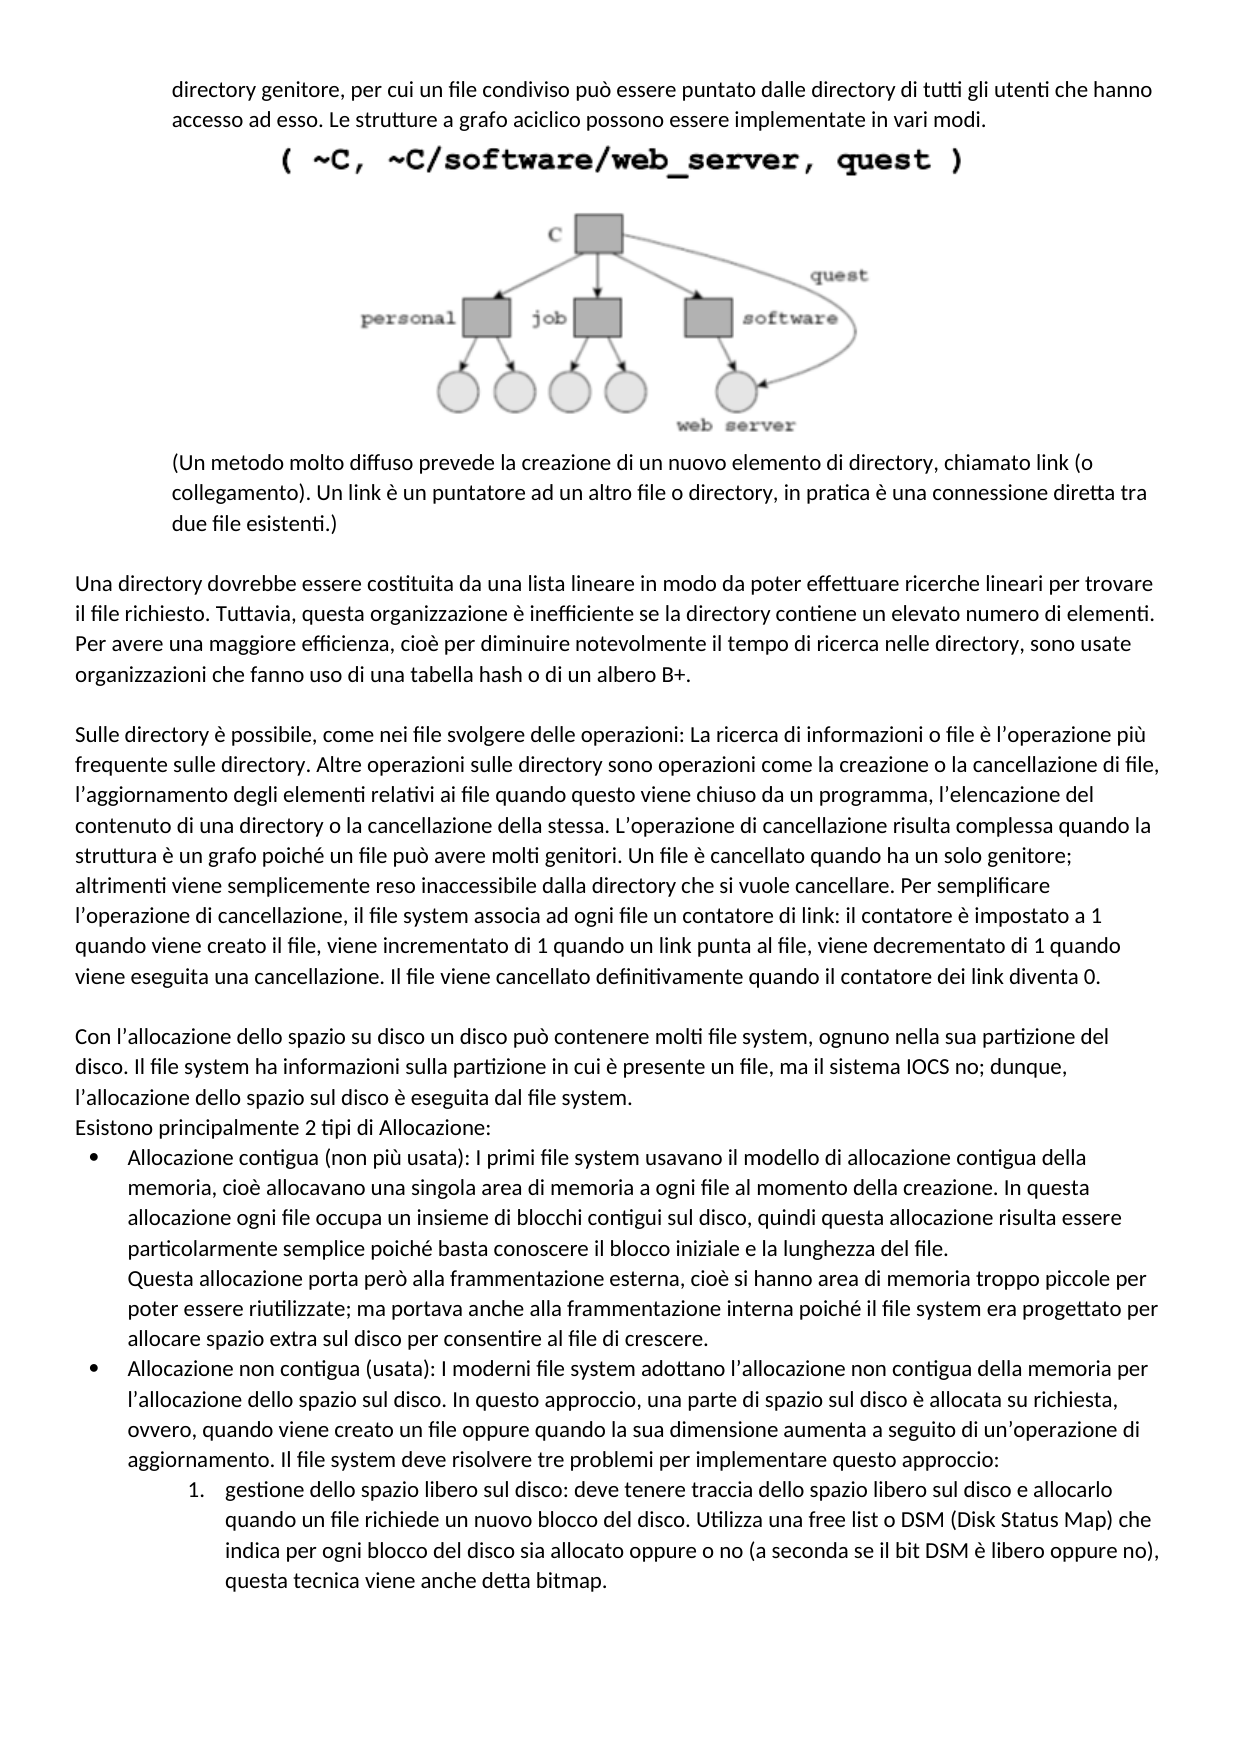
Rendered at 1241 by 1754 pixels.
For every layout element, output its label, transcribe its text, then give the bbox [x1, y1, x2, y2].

list Questa allocazione porta però alla frammentazione esterna, cioè si hanno area di memoria troppo piccole per poter essere riutilizzate; ma portava anche alla frammentazione interna poiché il file system era progettato per allocare spazio extra sul disco per consentire al file di crescere. [127, 1264, 1165, 1352]
text Una directory dovrebbe essere costituita da una lista lineare in modo da poter effettuare ricerche lineari per trovare il file richiesto. Tuttavia, questa organizzazione è inefficiente se la directory contiene un elevato numero di elementi. [75, 569, 1165, 627]
text Con l’allocazione dello spazio su disco un disco può contenere molti file system, ognuno nella sua partizione del disco. Il file system ha informazioni sulla partizione in cui è presente un file, ma il sistema IOCS no; dunque, l’allocazione dello spazio sul disco è eseguita dal file system. [75, 1022, 1165, 1111]
list Allocazione non contigua (usata): I moderni file system adottano l’allocazione non contigua della memoria per l’allocazione dello spazio sul disco. In questo approccio, una parte di spazio sul disco è allocata su richiesta, ovvero, quando viene creato un file oppure quando la sua dimensione aumenta a seguito di un’operazione di aggiornamento. Il file system deve risolvere tre problemi per implementare questo approccio: [90, 1354, 1165, 1473]
text Sulle directory è possibile, come nei file svolgere delle operazioni: La ricerca di informazioni o file è l’operazione più frequente sulle directory. Altre operazioni sulle directory sono operazioni come la creazione o la cancellazione di file, l’aggiornamento degli elementi relativi ai file quando questo viene chiuso da un programma, l’elencazione del contenuto di una directory o la cancellazione della stessa. L’operazione di cancellazione risulta complessa quando la struttura è un grafo poiché un file può avere molti genitori. Un file è cancellato quando ha un solo genitore; altrimenti viene semplicemente reso inaccessibile dalla directory che si vuole cancellare. Per semplificare l’operazione di cancellazione, il file system associa ad ogni file un contatore di link: il contatore è impostato a 1 quando viene creato il file, viene incrementato di 1 quando un link punta al file, viene decrementato di 1 quando viene eseguita una cancellazione. Il file viene cancellato definitivamente quando il contatore dei link diventa 0. [75, 720, 1165, 990]
text Esistono principalmente 2 tipi di Allocazione: [75, 1113, 1165, 1141]
picture [256, 135, 985, 447]
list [172, 75, 1165, 133]
list Allocazione contigua (non più usata): I primi file system usavano il modello di allocazione contigua della memoria, cioè allocavano una singola area di memoria a ogni file al momento della creazione. In questa allocazione ogni file occupa un insieme di blocchi contigui sul disco, quindi questa allocazione risulta essere particolarmente semplice poiché basta conoscere il blocco iniziale e la lunghezza del file. [90, 1143, 1165, 1262]
text Per avere una maggiore efficienza, cioè per diminuire notevolmente il tempo di ricerca nelle directory, sono usate organizzazioni che fanno uso di una tabella hash o di un albero B+. [75, 629, 1165, 688]
list (Un metodo molto diffuso prevede la creazione di un nuovo elemento di directory, chiamato link (o collegamento). Un link è un puntatore ad un altro file o directory, in pratica è una connessione diretta tra due file esistenti.) [172, 448, 1165, 537]
list gestione dello spazio libero sul disco: deve tenere traccia dello spazio libero sul disco e allocarlo quando un file richiede un nuovo blocco del disco. Utilizza una free list o DSM (Disk Status Map) che indica per ogni blocco del disco sia allocato oppure o no (a seconda se il bit DSM è libero oppure no), questa tecnica viene anche detta bitmap. [187, 1475, 1165, 1594]
